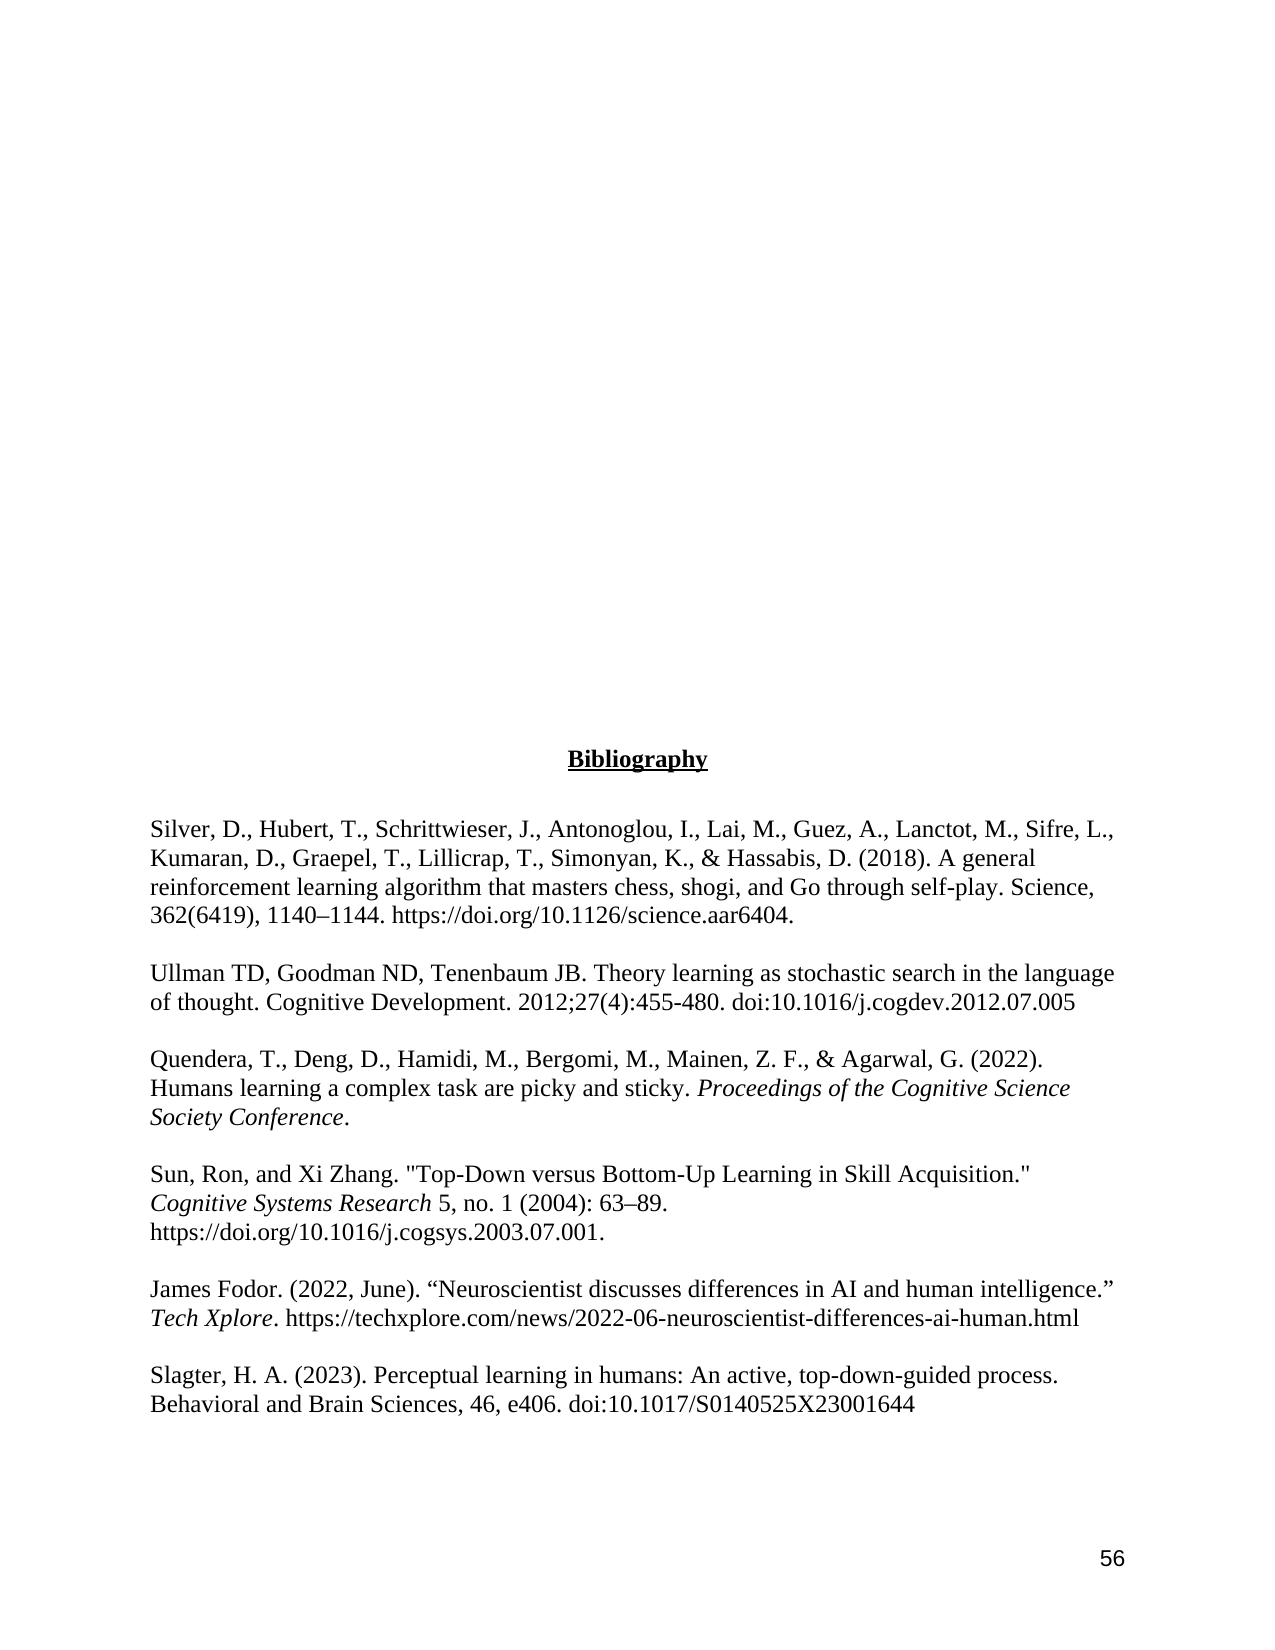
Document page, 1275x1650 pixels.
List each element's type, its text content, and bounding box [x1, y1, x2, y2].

text Sun, Ron, and Xi Zhang. "Top-Down versus Bottom-Up Learning in Skill Acquisition." Cognitive Systems Research 5, no. 1 (2004): 63–89. https://doi.org/10.1016/j.cogsys.2003.07.001. [150, 1159, 1125, 1245]
text James Fodor. (2022, June). “Neuroscientist discusses differences in AI and human intelligence.” Tech Xplore. https://techxplore.com/news/2022-06-neuroscientist-differences-ai-human.html [150, 1274, 1125, 1332]
text Ullman TD, Goodman ND, Tenenbaum JB. Theory learning as stochastic search in the language of thought. Cognitive Development. 2012;27(4):455-480. doi:10.1016/j.cogdev.2012.07.005 [150, 958, 1125, 1015]
text Slagter, H. A. (2023). Perceptual learning in humans: An active, top-down-guided process. Behavioral and Brain Sciences, 46, e406. doi:10.1017/S0140525X23001644 [150, 1360, 1125, 1418]
text Silver, D., Hubert, T., Schrittwieser, J., Antonoglou, I., Lai, M., Guez, A., Lanctot, M., Sifre, L., Kumaran, D., Graepel, T., Lillicrap, T., Simonyan, K., & Hassabis, D. (2018). A general reinforcement learning algorithm that masters chess, shogi, and Go through self-play. Science, 362(6419), 1140–1144. https://doi.org/10.1126/science.aar6404. [150, 814, 1125, 929]
subtitle Bibliography [150, 744, 1125, 773]
text Quendera, T., Deng, D., Hamidi, M., Bergomi, M., Mainen, Z. F., & Agarwal, G. (2022). Humans learning a complex task are picky and sticky. Proceedings of the Cognitive Science Society Conference. [150, 1044, 1125, 1130]
